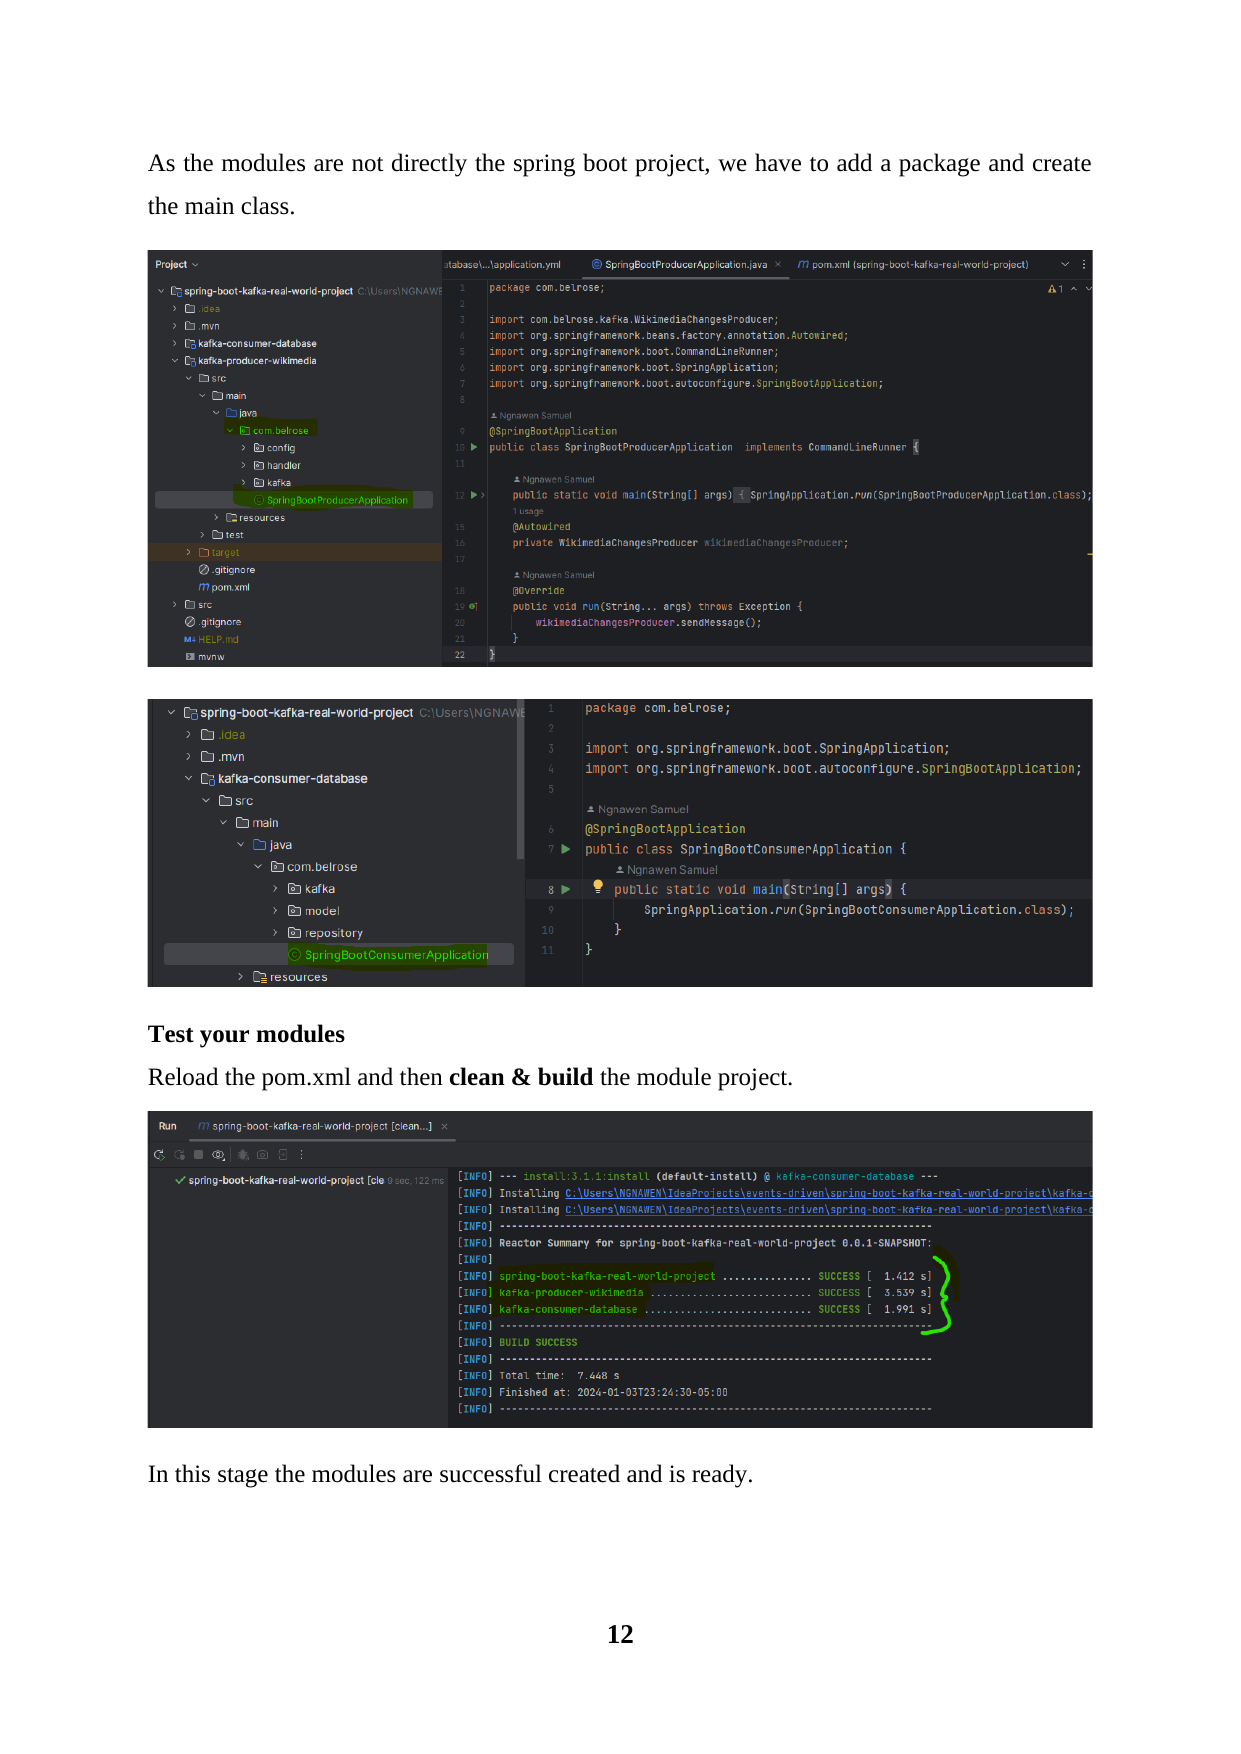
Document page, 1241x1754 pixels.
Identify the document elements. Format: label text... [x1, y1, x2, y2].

text As the modules are not directly the spring boot project, we have to add a package and create the main class. [148, 148, 1093, 219]
picture [147, 699, 1093, 987]
text Reload the pom.xml and then clean & build the module project. [148, 1062, 1093, 1091]
picture [147, 250, 1093, 667]
picture [147, 1111, 1093, 1428]
text In this stage the modules are successful created and is ready. [148, 1459, 1093, 1488]
subtitle Test your modules [148, 1019, 1093, 1048]
